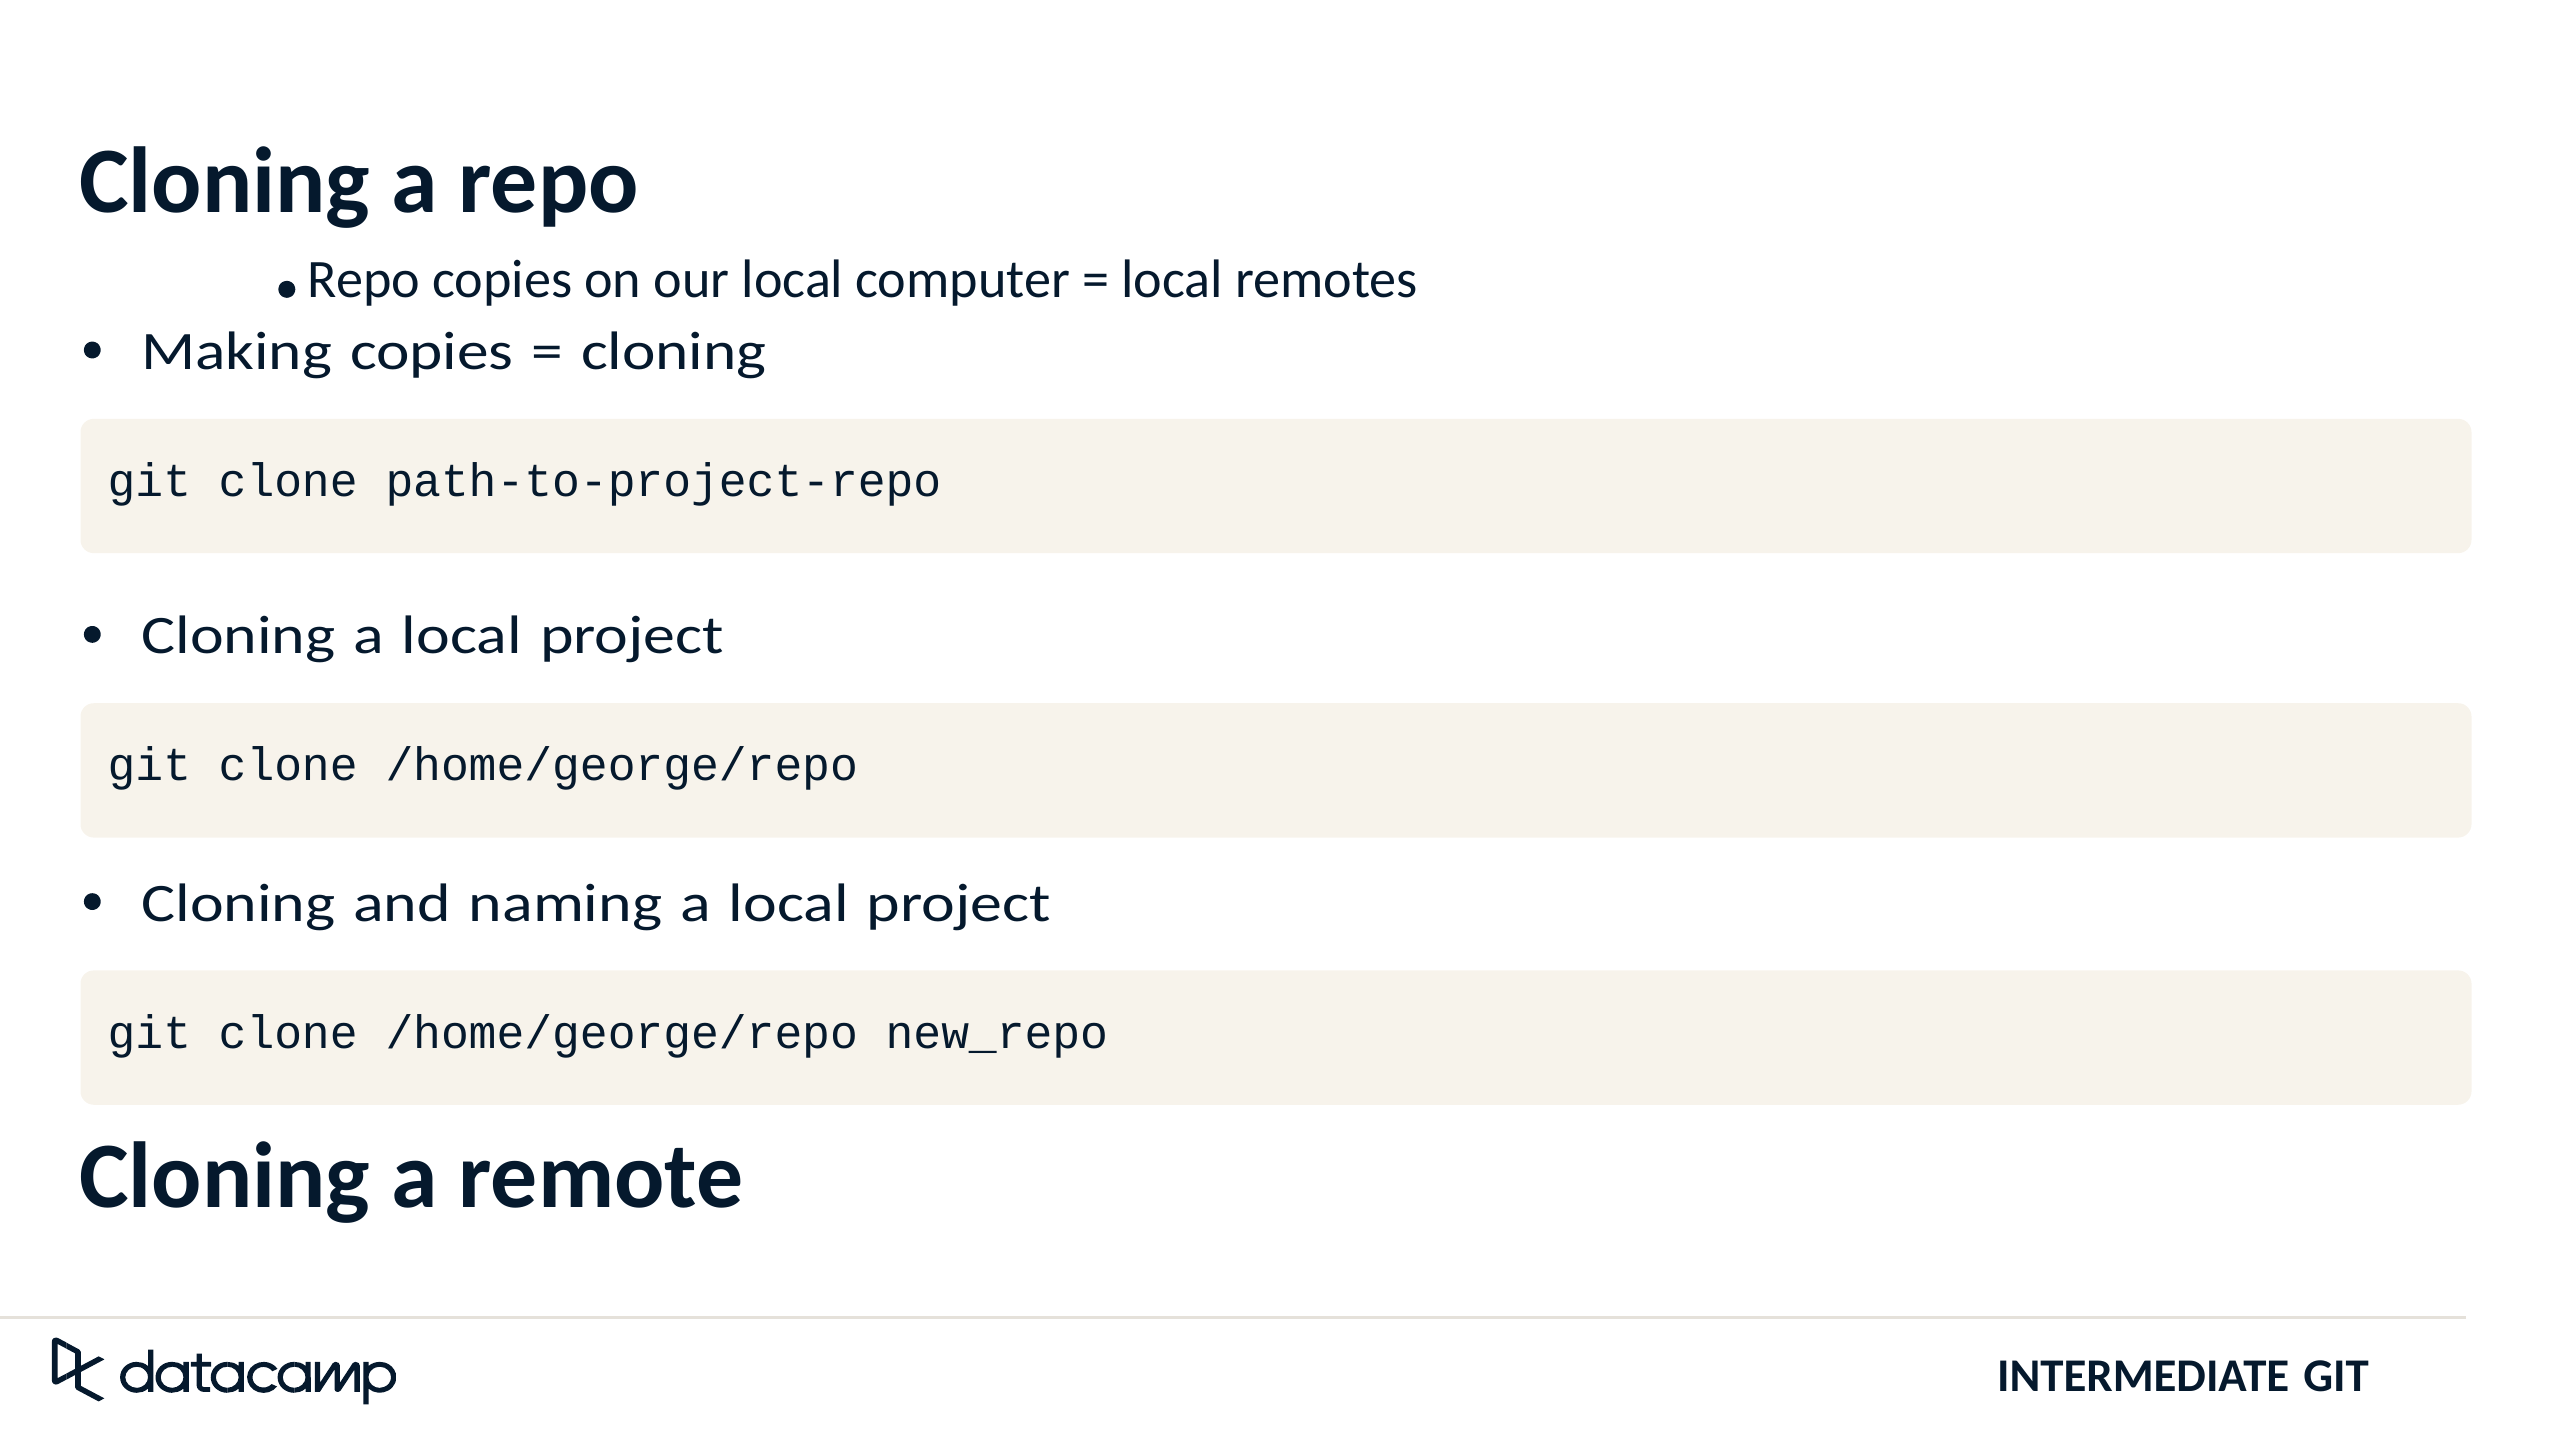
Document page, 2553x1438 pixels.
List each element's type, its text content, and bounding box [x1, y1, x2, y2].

text Repo copies on our local computer = local remotes [81, 245, 1419, 311]
subtitle Cloning a repo [79, 122, 1708, 236]
subtitle Cloning a remote [79, 840, 1708, 1231]
